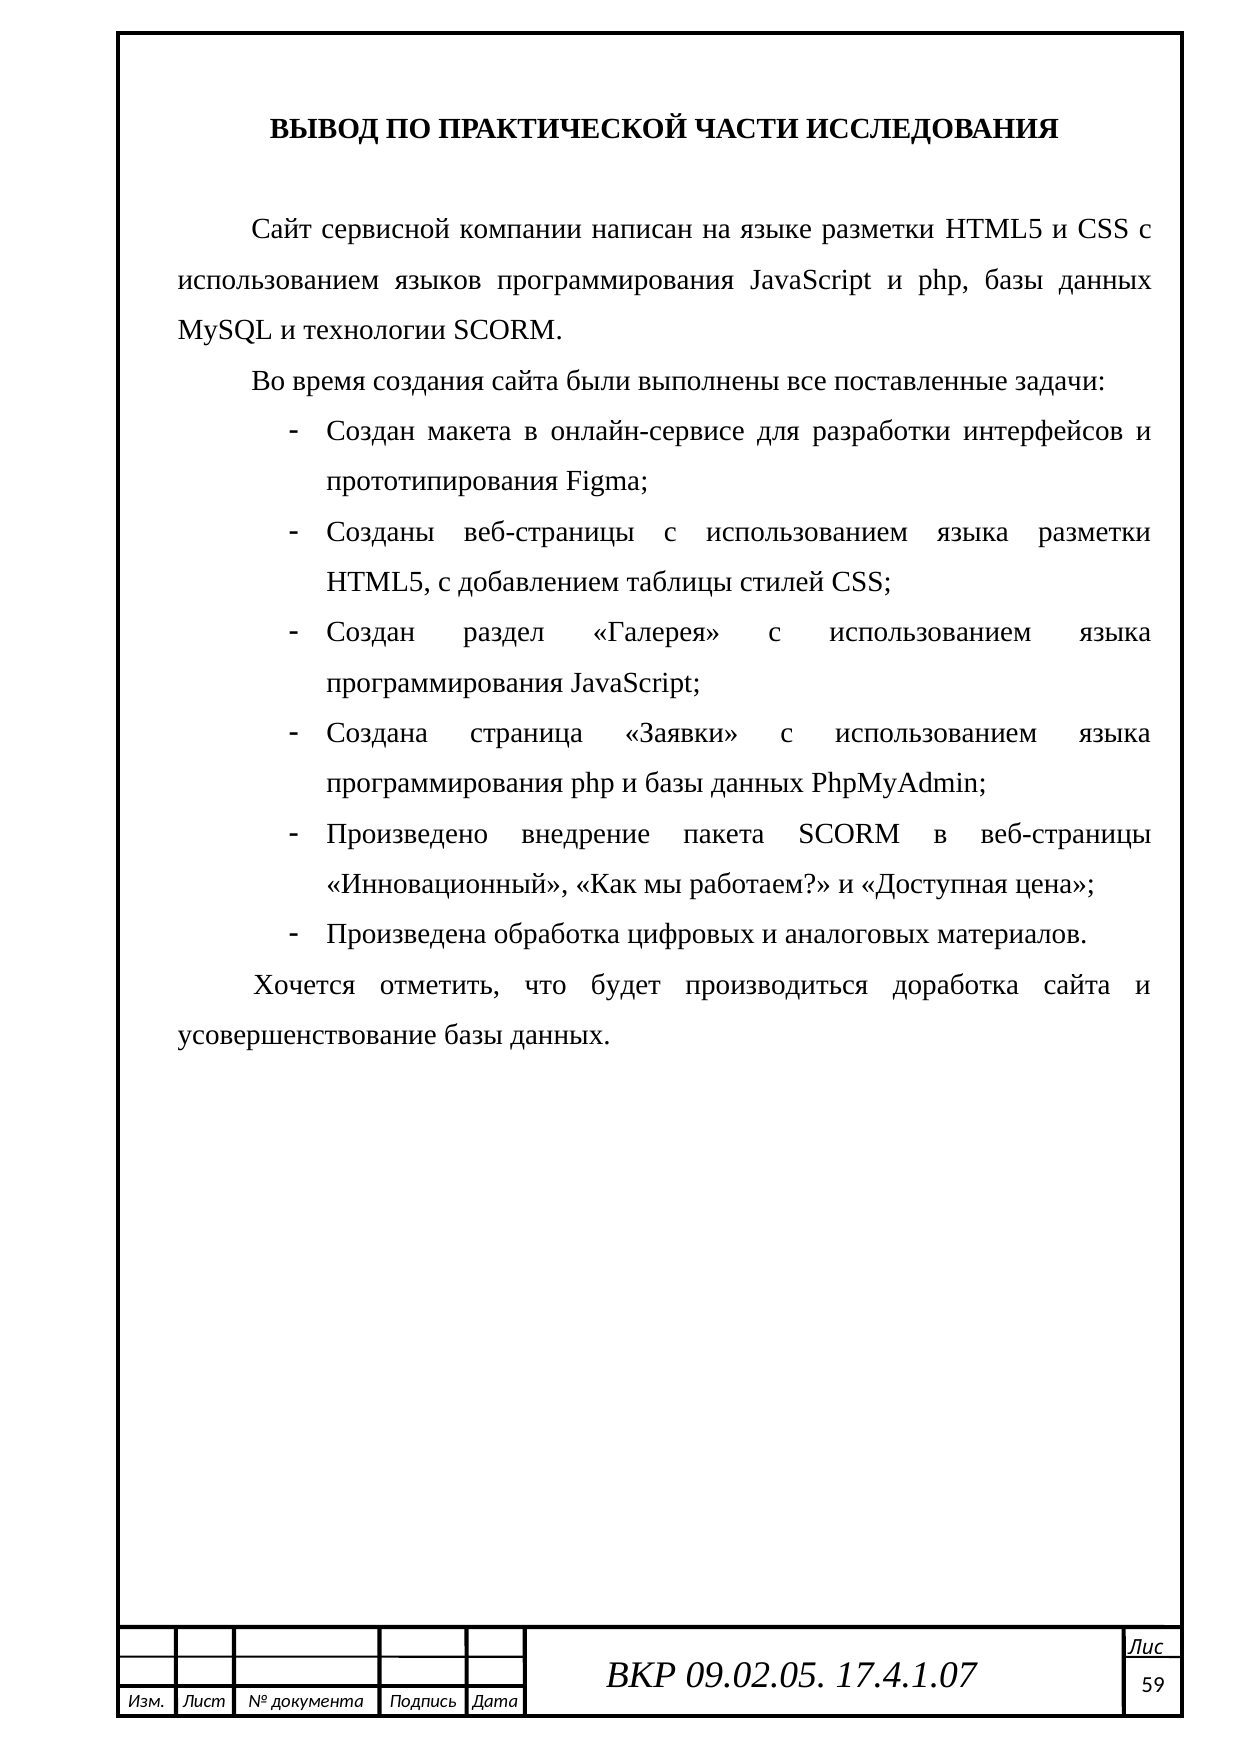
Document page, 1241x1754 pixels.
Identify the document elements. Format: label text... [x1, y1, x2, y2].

list Созданы веб-страницы с использованием языка разметки HTML5, с добавлением таблицы стилей CSS; [288, 514, 1152, 598]
title ВЫВОД ПО ПРАКТИЧЕСКОЙ ЧАСТИ ИССЛЕДОВАНИЯ [177, 111, 1152, 145]
text Сайт сервисной компании написан на языке разметки HTML5 и CSS с использованием языков программирования JavaScript и php, базы данных MySQL и технологии SCORM. [177, 212, 1152, 346]
list Произведена обработка цифровых и аналоговых материалов. [288, 917, 1152, 950]
list Создан макета в онлайн-сервисе для разработки интерфейсов и прототипирования Figma; [288, 413, 1152, 497]
text Во время создания сайта были выполнены все поставленные задачи: [177, 363, 1152, 396]
list Создана страница «Заявки» с использованием языка программирования php и базы данных PhpMyAdmin; [288, 715, 1152, 799]
text Хочется отметить, что будет производиться доработка сайта и усовершенствование базы данных. [177, 967, 1152, 1051]
list Произведено внедрение пакета SCORM в веб-страницы «Инновационный», «Как мы работаем?» и «Доступная цена»; [288, 816, 1152, 900]
list Создан раздел «Галерея» с использованием языка программирования JavaScript; [288, 614, 1152, 698]
